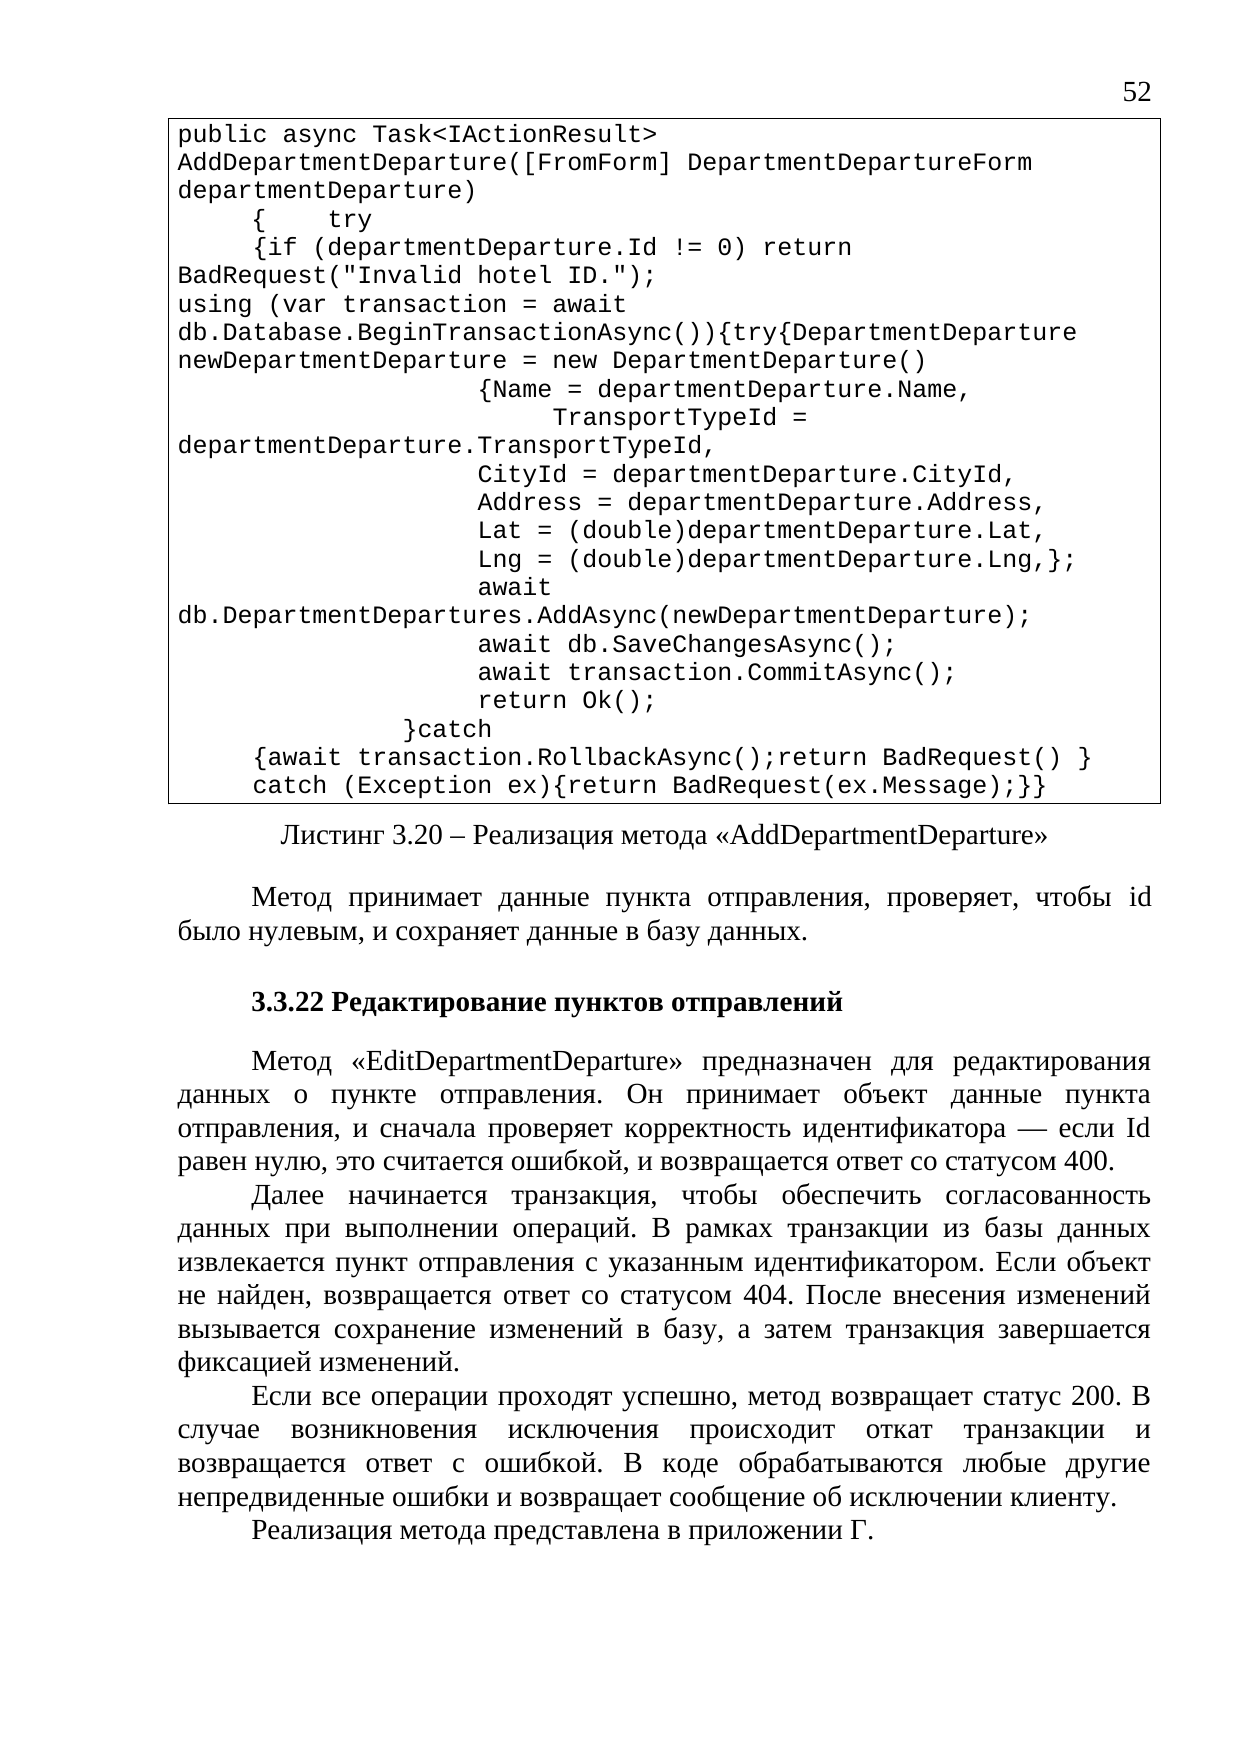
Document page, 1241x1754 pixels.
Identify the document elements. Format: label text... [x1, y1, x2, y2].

text Реализация метода представлена в приложении Г. [177, 1512, 1152, 1546]
text Lng = (double)departmentDeparture.Lng,}; [177, 546, 1152, 574]
text CityId = departmentDeparture.CityId, [177, 461, 1152, 489]
text Далее начинается транзакция, чтобы обеспечить согласованность данных при выполнении операций. В рамках транзакции из базы данных извлекается пункт отправления с указанным идентификатором. Если объект не найден, возвращается ответ со статусом 404. После внесения изменений вызывается сохранение изменений в базу, а затем транзакция завершается фиксацией изменений. [177, 1177, 1152, 1378]
text using (var transaction = await db.Database.BeginTransactionAsync()){try{DepartmentDeparture newDepartmentDeparture = new DepartmentDeparture() [177, 291, 1152, 376]
text Address = departmentDeparture.Address, [177, 489, 1152, 518]
text TransportTypeId = departmentDeparture.TransportTypeId, [177, 404, 1152, 461]
text catch (Exception ex){return BadRequest(ex.Message);}} [169, 770, 1160, 803]
text {await transaction.RollbackAsync();return BadRequest() } [177, 744, 1152, 770]
text Метод «EditDepartmentDeparture» предназначен для редактирования данных о пункте отправления. Он принимает объект данные пункта отправления, и сначала проверяет корректность идентификатора — если Id равен нулю, это считается ошибкой, и возвращается ответ со статусом 400. [177, 1043, 1152, 1177]
text return Ok(); [177, 688, 1152, 716]
text Если все операции проходят успешно, метод возвращает статус 200. В случае возникновения исключения происходит откат транзакции и возвращается ответ с ошибкой. В коде обрабатываются любые другие непредвиденные ошибки и возвращает сообщение об исключении клиенту. [177, 1378, 1152, 1512]
text await transaction.CommitAsync(); [177, 659, 1152, 688]
text { try [177, 206, 1152, 234]
text }catch [177, 716, 1152, 744]
text await db.DepartmentDepartures.AddAsync(newDepartmentDeparture); [177, 574, 1152, 631]
text {if (departmentDeparture.Id != 0) return BadRequest("Invalid hotel ID."); [177, 234, 1152, 291]
text {Name = departmentDeparture.Name, [177, 376, 1152, 404]
text public async Task<IActionResult> AddDepartmentDeparture([FromForm] DepartmentDepartureForm departmentDeparture) [169, 119, 1160, 206]
text Lat = (double)departmentDeparture.Lat, [177, 518, 1152, 546]
text Редактирование пунктов отправлений [251, 984, 1152, 1018]
text Метод принимает данные пункта отправления, проверяет, чтобы id было нулевым, и сохраняет данные в базу данных. [177, 879, 1152, 947]
text Листинг 3.20 – Реализация метода «AddDepartmentDeparture» [177, 817, 1152, 850]
text await db.SaveChangesAsync(); [177, 631, 1152, 659]
